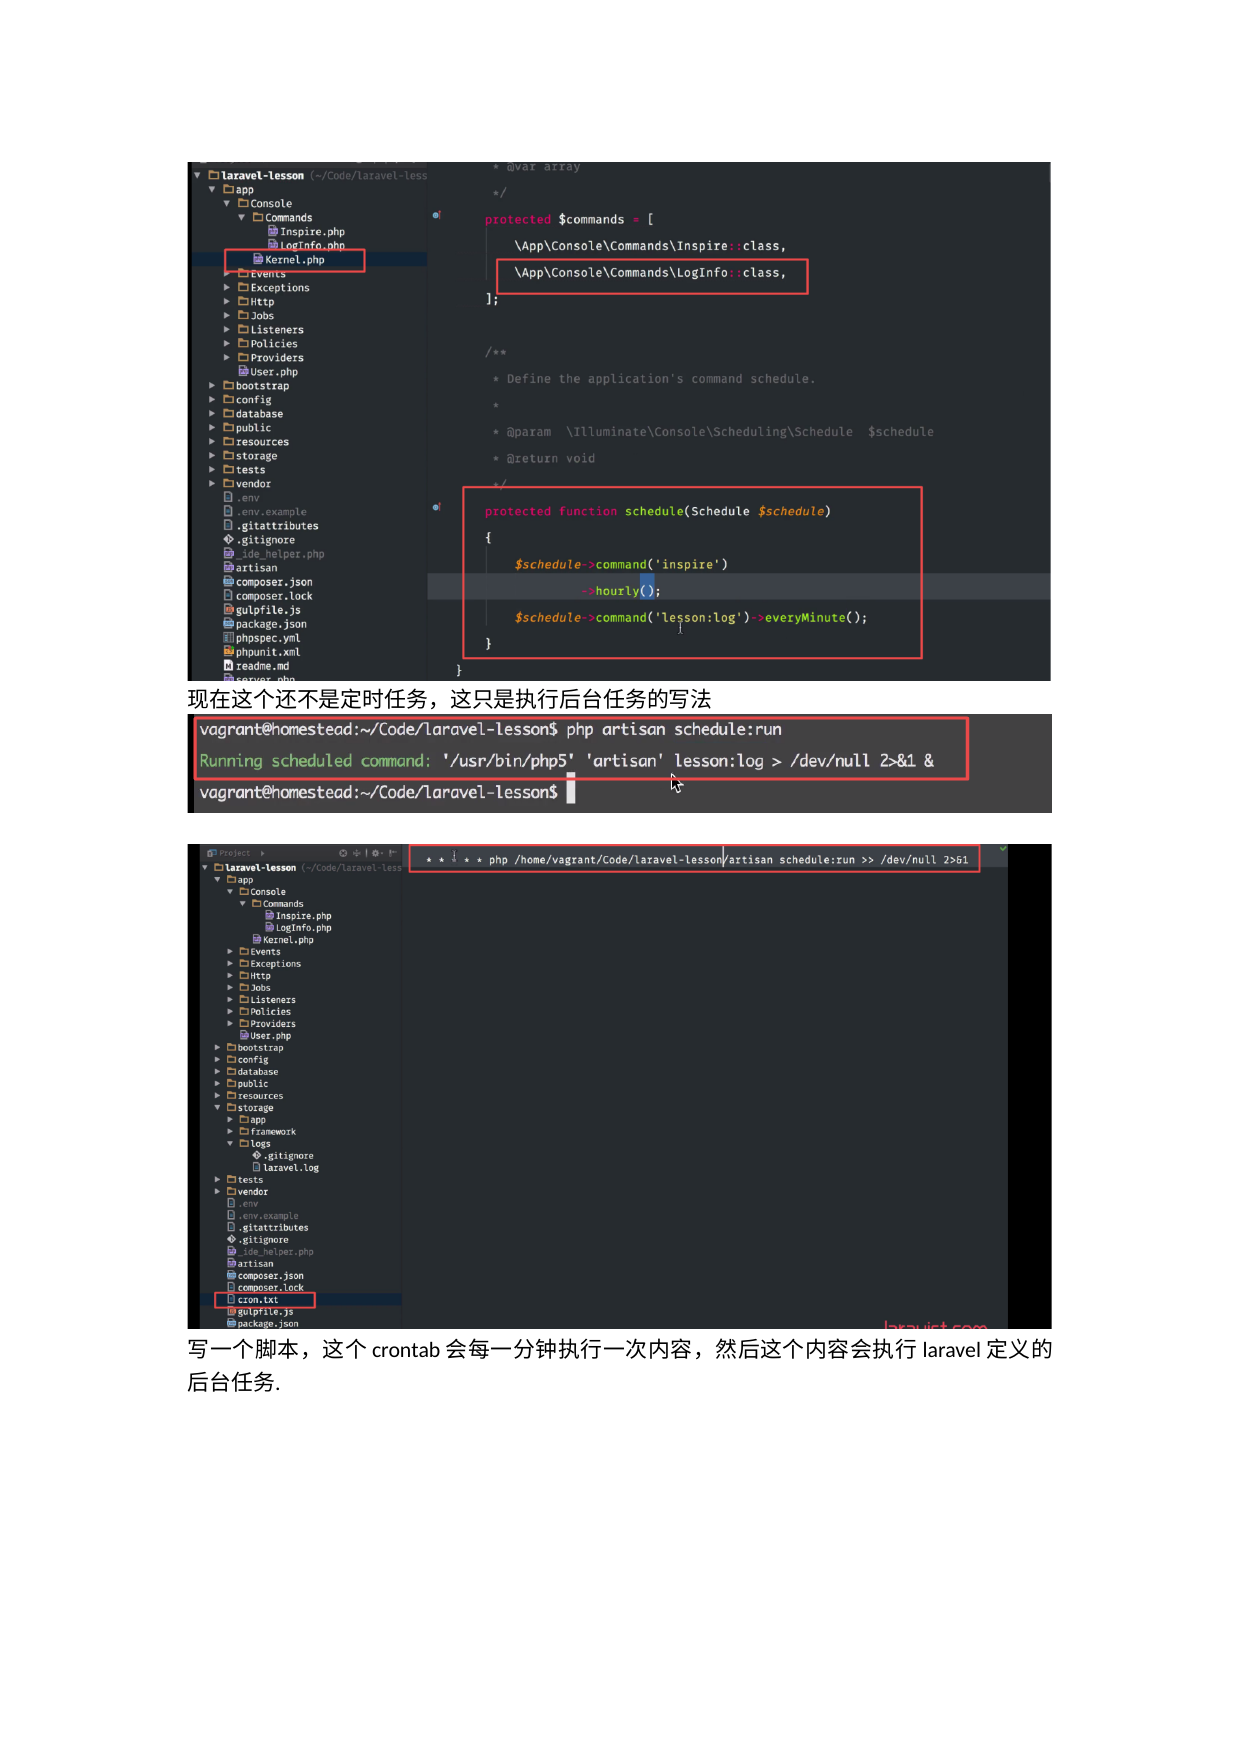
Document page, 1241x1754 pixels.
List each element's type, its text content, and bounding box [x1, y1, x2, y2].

text 现在这个还不是定时任务，这只是执行后台任务的写法 [187, 682, 1053, 714]
text 写一个脚本，这个crontab会每一分钟执行一次内容，然后这个内容会执行laravel定义的后台任务. [187, 1332, 1053, 1397]
picture [187, 844, 1052, 1329]
picture [187, 162, 1051, 681]
picture [187, 714, 1052, 813]
